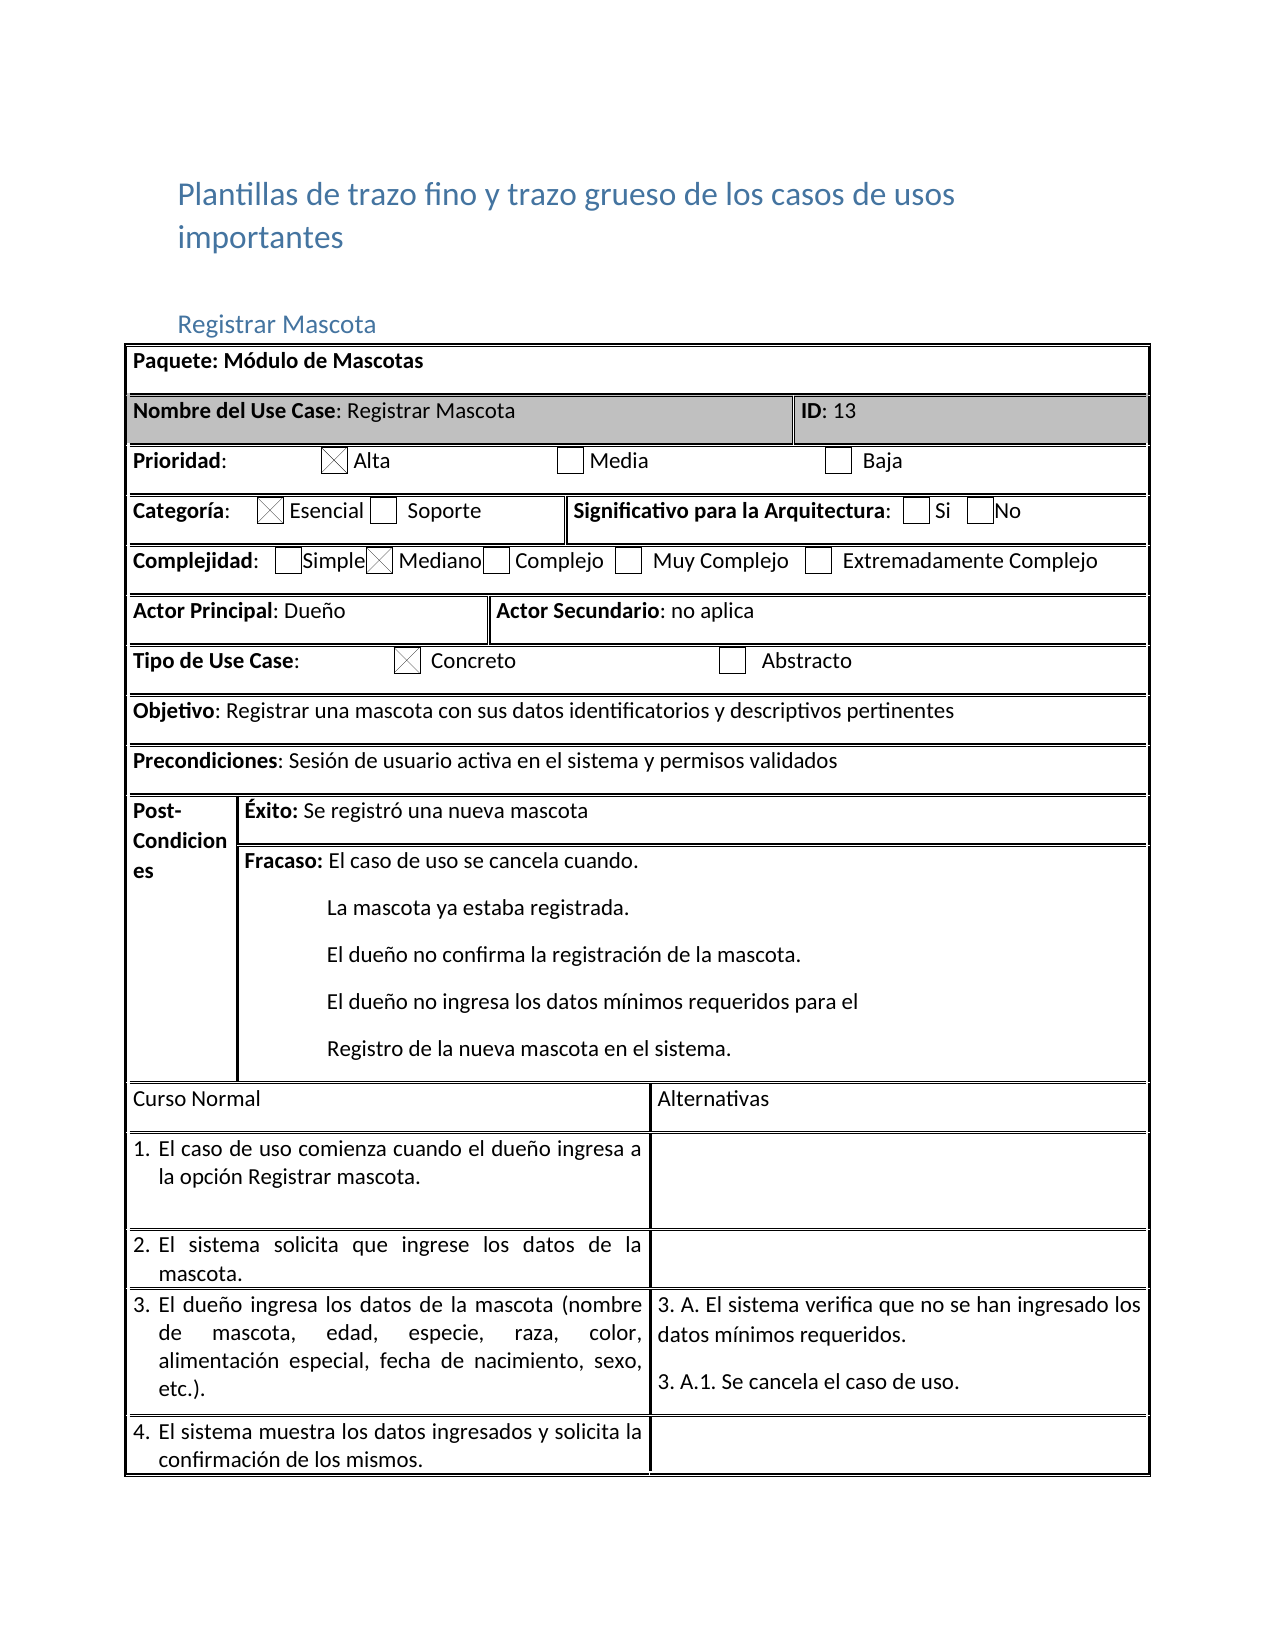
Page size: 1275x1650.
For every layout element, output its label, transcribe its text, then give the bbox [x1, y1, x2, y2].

table_cell El caso de uso comienza cuando el dueño ingresa a la opción Registrar mascota. [126, 1131, 650, 1227]
table_cell Éxito: Se registró una nueva mascota [239, 793, 1149, 843]
table_cell Categoría: Esencial Soporte [127, 493, 564, 543]
subtitle Plantillas de trazo fino y trazo grueso de los casos de usos importantes [177, 173, 1098, 257]
table_cell [650, 1131, 1149, 1227]
table_cell Actor Secundario: no aplica [491, 593, 1149, 643]
table_cell Actor Principal: Dueño [127, 593, 487, 643]
table_cell Curso Normal [126, 1081, 650, 1131]
table_cell El sistema muestra los datos ingresados y solicita la confirmación de los mismos. [126, 1414, 650, 1473]
table_cell Fracaso: El caso de uso se cancela cuando. La mascota ya estaba registrada. El dueño no confirma la registración de la mascota. El dueño no ingresa los datos mínimos requeridos para el Registro de la nueva mascota en el sistema. [239, 843, 1149, 1081]
table_header Paquete: Módulo de Mascotas [127, 347, 1148, 393]
table_cell Prioridad: Alta Media Baja [127, 443, 1149, 493]
table_cell El sistema solicita que ingrese los datos de la mascota. [127, 1228, 649, 1287]
table_cell [652, 1228, 1149, 1287]
table_cell Significativo para la Arquitectura: Si No [568, 493, 1149, 543]
table_cell Nombre del Use Case: Registrar Mascota [127, 393, 792, 443]
table_cell Post- Condiciones [127, 793, 236, 1081]
table_cell Objetivo: Registrar una mascota con sus datos identificatorios y descriptivos pertinentes [127, 693, 1149, 743]
table_cell Precondiciones: Sesión de usuario activa en el sistema y permisos validados [127, 743, 1149, 793]
table_cell Tipo de Use Case: Concreto Abstracto [127, 643, 1149, 693]
table_cell ID: 13 [795, 393, 1149, 443]
table_cell El dueño ingresa los datos de la mascota (nombre de mascota, edad, especie, raza, color, alimentación especial, fecha de nacimiento, sexo, etc.). [126, 1287, 650, 1414]
table_cell Alternativas [650, 1081, 1149, 1131]
subtitle Registrar Mascota [177, 307, 1098, 340]
table_cell [650, 1414, 1149, 1473]
table_cell 3. A. El sistema verifica que no se han ingresado los datos mínimos requeridos. 3. A.1. Se cancela el caso de uso. [650, 1287, 1149, 1414]
table_cell Complejidad: Simple Mediano Complejo Muy Complejo Extremadamente Complejo [127, 543, 1149, 593]
